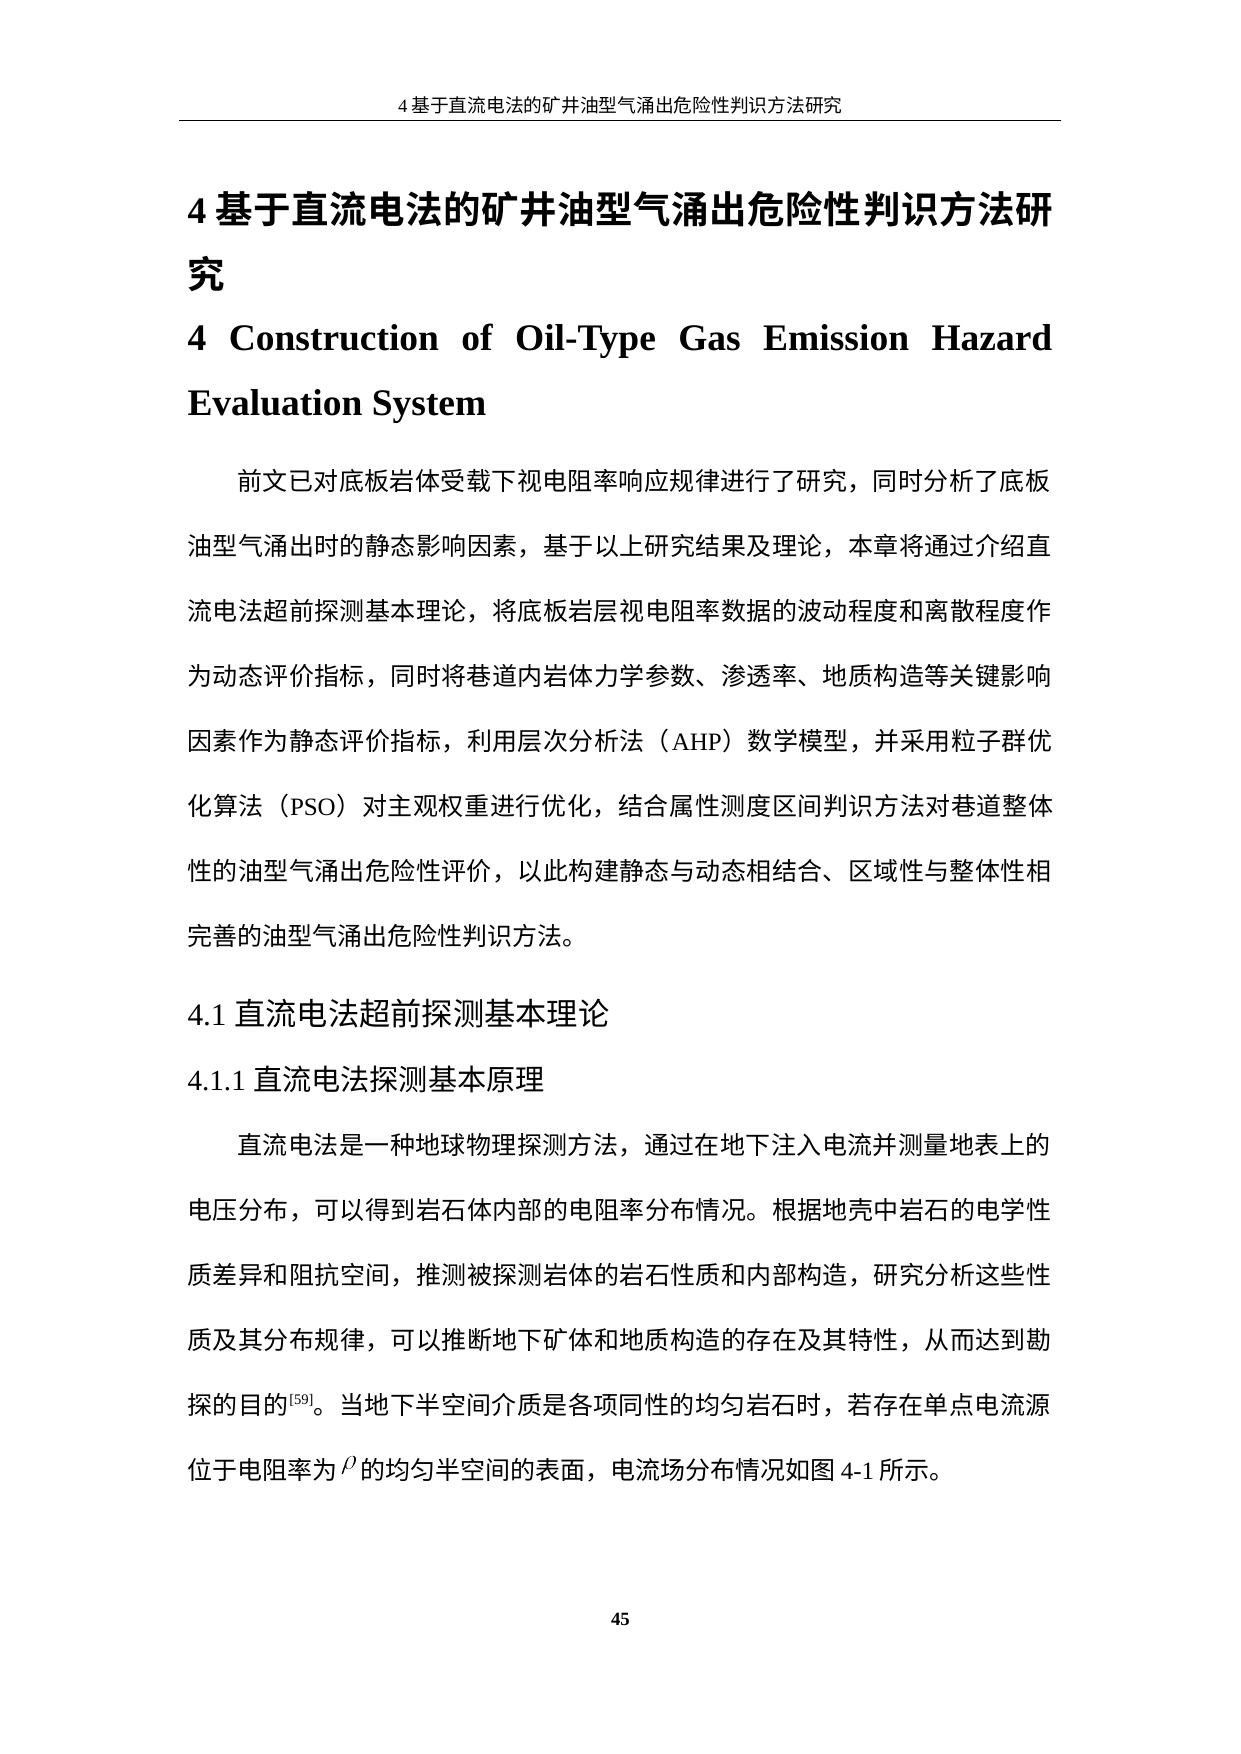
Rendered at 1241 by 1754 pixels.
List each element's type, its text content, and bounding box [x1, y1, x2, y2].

list 直流电法超前探测基本理论（Basic Theory of DC Resistivity for Advanced Detection） [187, 979, 1053, 1044]
text 前文已对底板岩体受载下视电阻率响应规律进行了研究，同时分析了底板油型气涌出时的静态影响因素，基于以上研究结果及理论，本章将通过介绍直流电法超前探测基本理论，将底板岩层视电阻率数据的波动程度和离散程度作为动态评价指标，同时将巷道内岩体力学参数、渗透率、地质构造等关键影响因素作为静态评价指标，利用层次分析法（AHP）数学模型，并采用粒子群优化算法（PSO）对主观权重进行优化，结合属性测度区间判识方法对巷道整体性的油型气涌出危险性评价，以此构建静态与动态相结合、区域性与整体性相完善的油型气涌出危险性判识方法。 [187, 447, 1053, 967]
text 直流电法是一种地球物理探测方法，通过在地下注入电流并测量地表上的电压分布，可以得到岩石体内部的电阻率分布情况。根据地壳中岩石的电学性质差异和阻抗空间，推测被探测岩体的岩石性质和内部构造，研究分析这些性质及其分布规律，可以推断地下矿体和地质构造的存在及其特性，从而达到勘探的目的[59]。当地下半空间介质是各项同性的均匀岩石时，若存在单点电流源位于电阻率为的均匀半空间的表面，电流场分布情况如图4-1所示。 [187, 1111, 1053, 1501]
subtitle 基于直流电法的矿井油型气涌出危险性判识方法研究 [187, 174, 1053, 304]
list 直流电法探测基本原理 [187, 1057, 1053, 1099]
text 4 Construction of Oil-Type Gas Emission Hazard Evaluation System [187, 304, 1053, 434]
